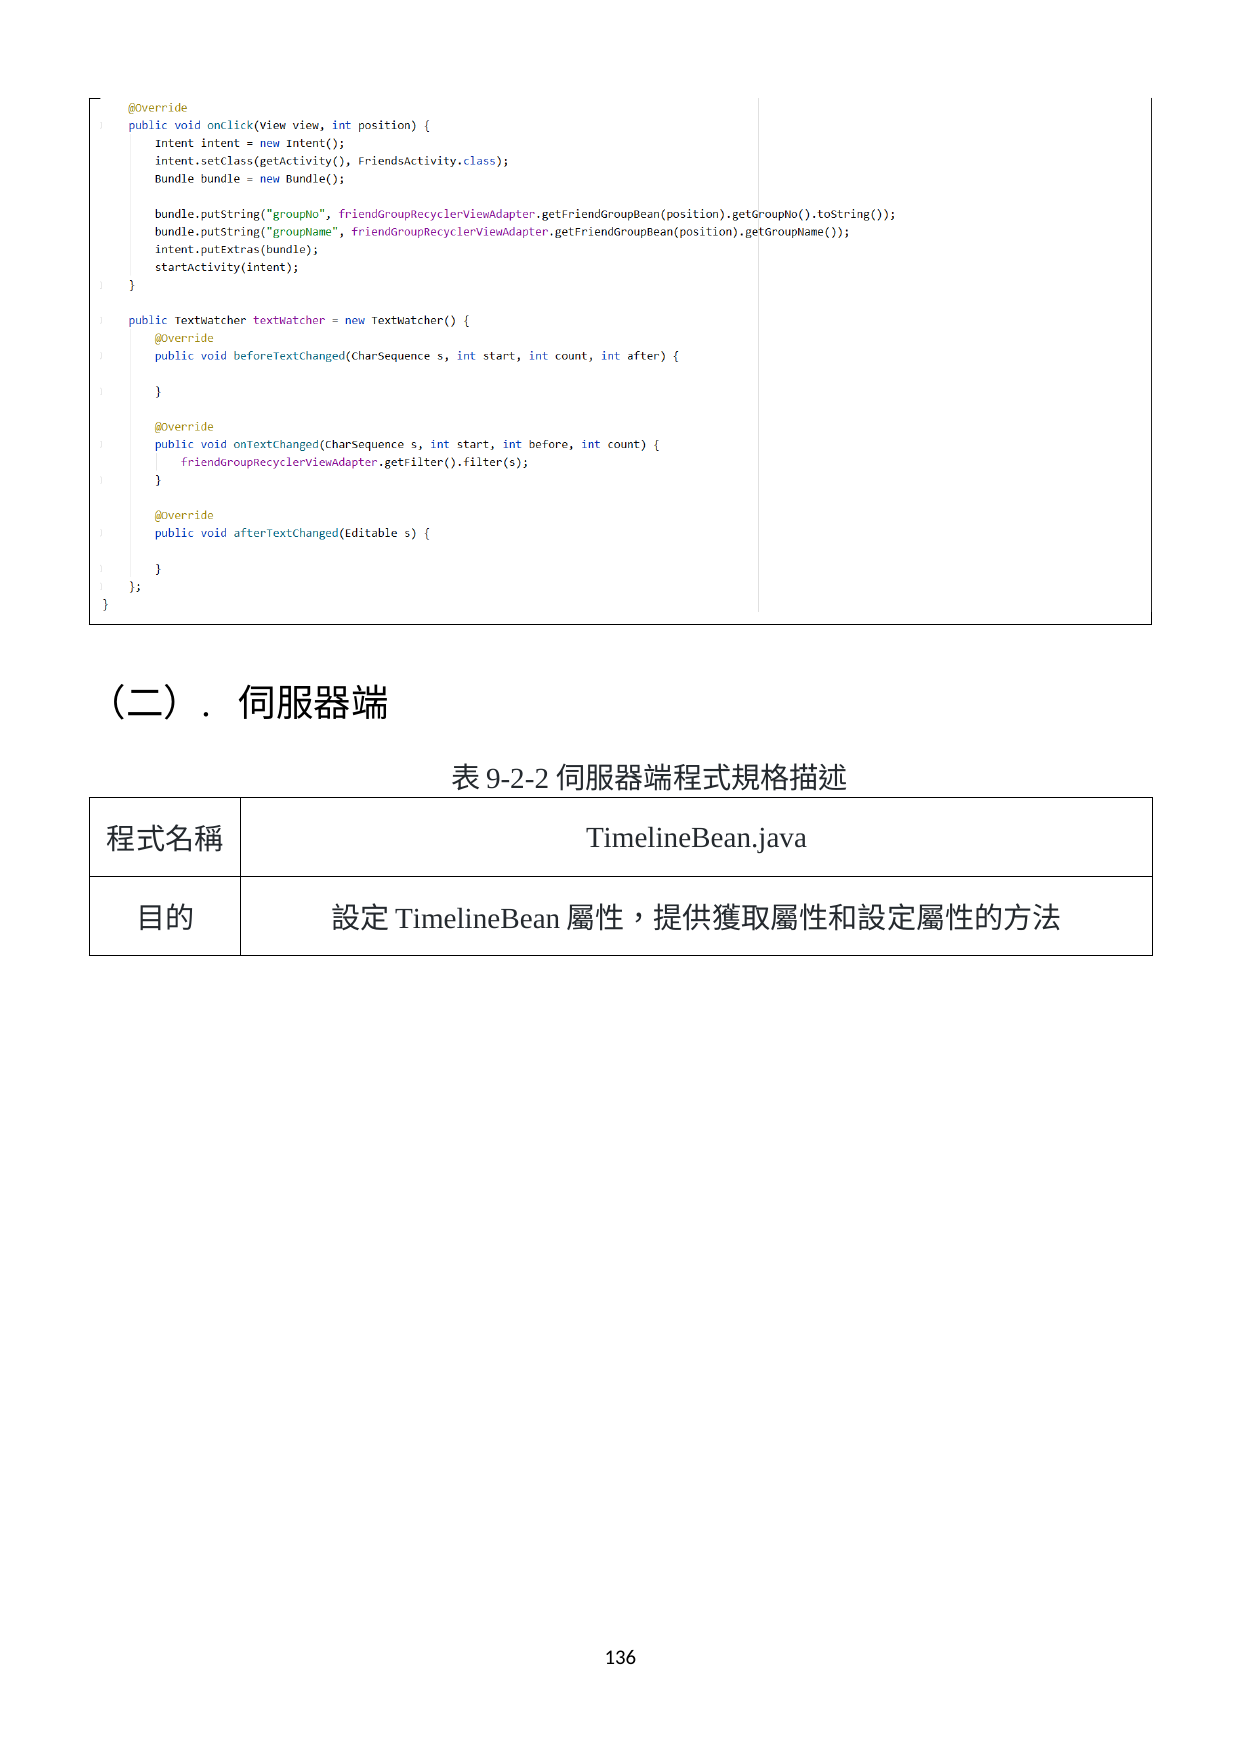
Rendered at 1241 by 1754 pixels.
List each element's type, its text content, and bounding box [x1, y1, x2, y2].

table_cell [90, 99, 1151, 624]
table_cell 目的 [90, 877, 240, 955]
list 伺服器端 [89, 662, 1152, 737]
picture [100, 98, 1152, 612]
table_header 程式名稱 [90, 798, 240, 876]
table_cell 設定TimelineBean屬性，提供獲取屬性和設定屬性的方法 [241, 877, 1152, 955]
table_header TimelineBean.java [241, 798, 1152, 876]
text 表9-2-2 伺服器端程式規格描述 [89, 755, 1152, 797]
